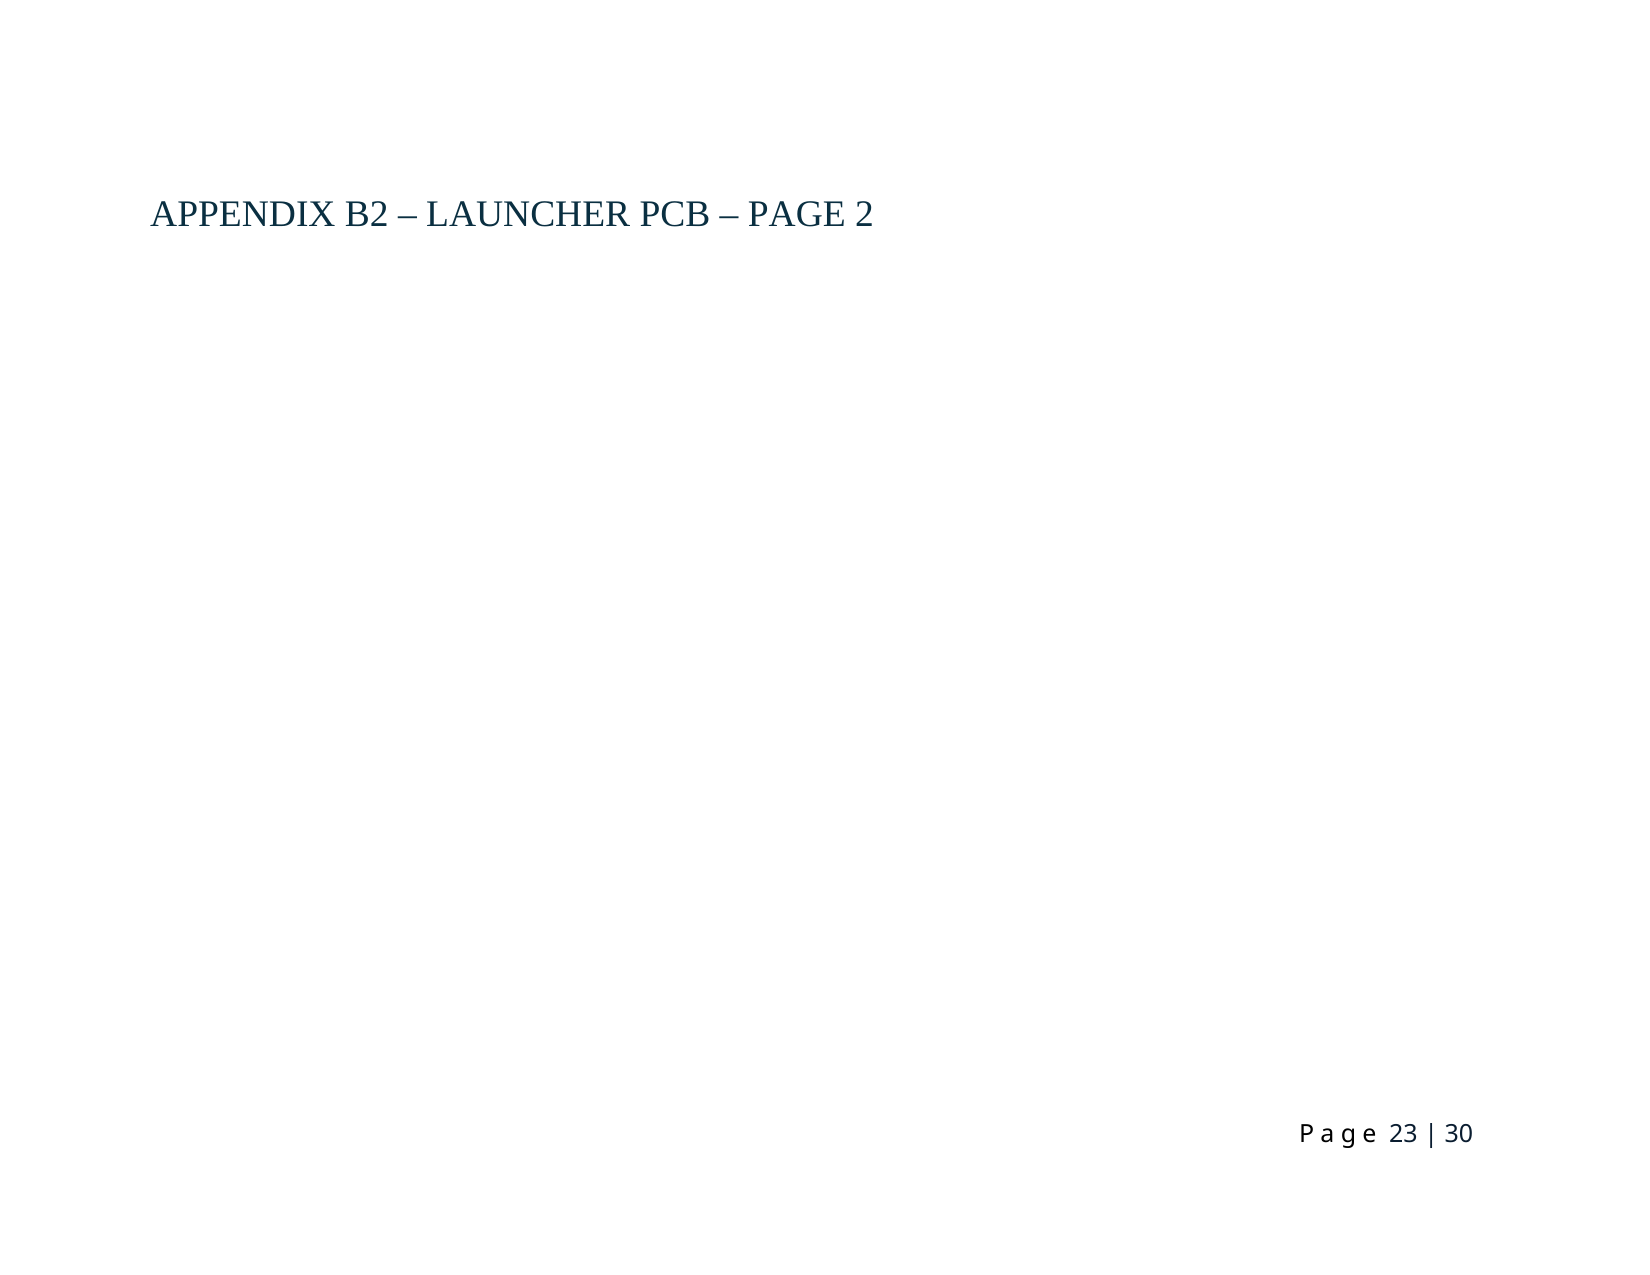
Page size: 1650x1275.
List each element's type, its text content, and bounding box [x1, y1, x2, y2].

subtitle APPENDIX B2 – LAUNCHER PCB – PAGE 2 [150, 192, 1500, 235]
